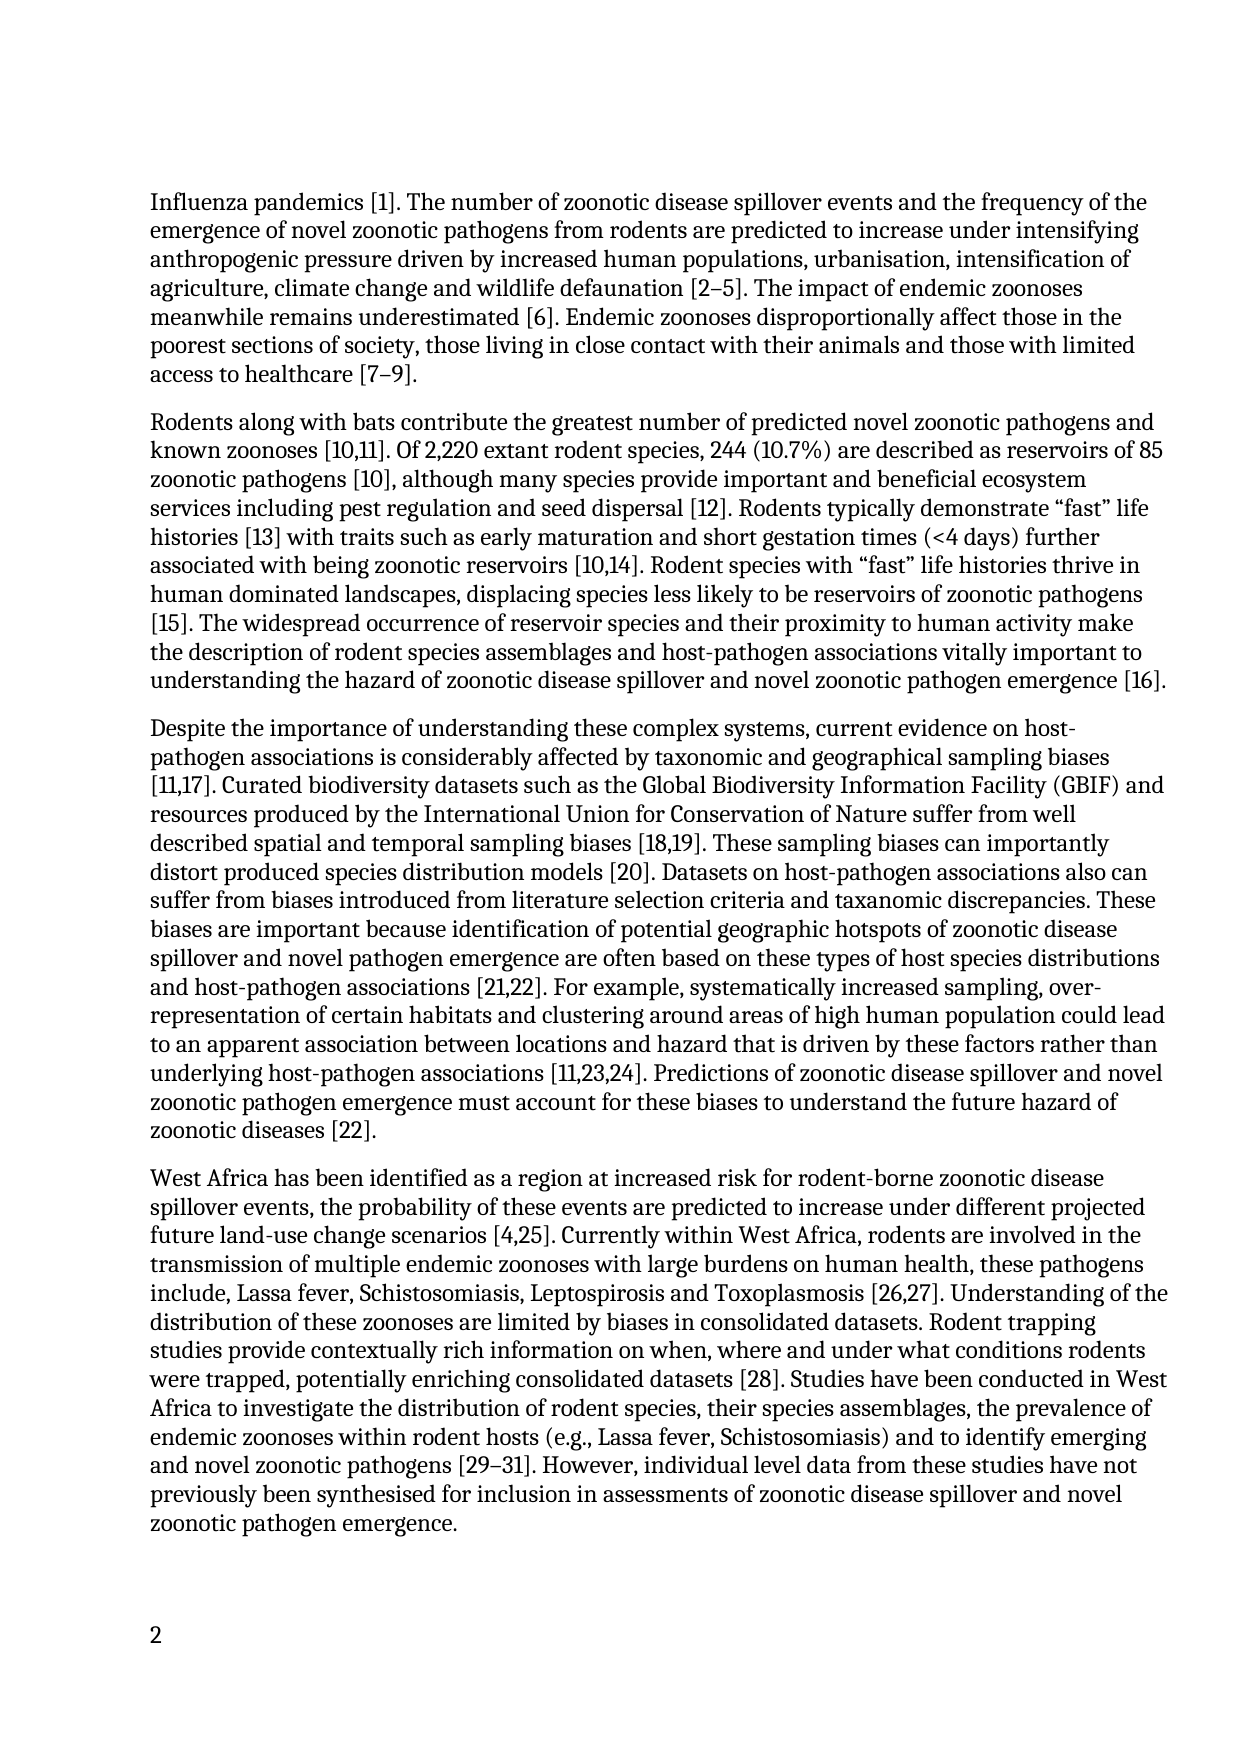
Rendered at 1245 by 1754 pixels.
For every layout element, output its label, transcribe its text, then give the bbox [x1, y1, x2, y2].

text West Africa has been identified as a region at increased risk for rodent-borne zoonotic disease spillover events, the probability of these events are predicted to increase under different projected future land-use change scenarios [4,25]. Currently within West Africa, rodents are involved in the transmission of multiple endemic zoonoses with large burdens on human health, these pathogens include, Lassa fever, Schistosomiasis, Leptospirosis and Toxoplasmosis [26,27]. Understanding of the distribution of these zoonoses are limited by biases in consolidated datasets. Rodent trapping studies provide contextually rich information on when, where and under what conditions rodents were trapped, potentially enriching consolidated datasets [28]. Studies have been conducted in West Africa to investigate the distribution of rodent species, their species assemblages, the prevalence of endemic zoonoses within rodent hosts (e.g., Lassa fever, Schistosomiasis) and to identify emerging and novel zoonotic pathogens [29–31]. However, individual level data from these studies have not previously been synthesised for inclusion in assessments of zoonotic disease spillover and novel zoonotic pathogen emergence. [150, 1164, 1170, 1537]
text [150, 187, 1170, 389]
text Despite the importance of understanding these complex systems, current evidence on host-pathogen associations is considerably affected by taxonomic and geographical sampling biases [11,17]. Curated biodiversity datasets such as the Global Biodiversity Information Facility (GBIF) and resources produced by the International Union for Conservation of Nature suffer from well described spatial and temporal sampling biases [18,19]. These sampling biases can importantly distort produced species distribution models [20]. Datasets on host-pathogen associations also can suffer from biases introduced from literature selection criteria and taxanomic discrepancies. These biases are important because identification of potential geographic hotspots of zoonotic disease spillover and novel pathogen emergence are often based on these types of host species distributions and host-pathogen associations [21,22]. For example, systematically increased sampling, over-representation of certain habitats and clustering around areas of high human population could lead to an apparent association between locations and hazard that is driven by these factors rather than underlying host-pathogen associations [11,23,24]. Predictions of zoonotic disease spillover and novel zoonotic pathogen emergence must account for these biases to understand the future hazard of zoonotic diseases [22]. [150, 714, 1170, 1145]
text Rodents along with bats contribute the greatest number of predicted novel zoonotic pathogens and known zoonoses [10,11]. Of 2,220 extant rodent species, 244 (10.7%) are described as reservoirs of 85 zoonotic pathogens [10], although many species provide important and beneficial ecosystem services including pest regulation and seed dispersal [12]. Rodents typically demonstrate “fast” life histories [13] with traits such as early maturation and short gestation times (<4 days) further associated with being zoonotic reservoirs [10,14]. Rodent species with “fast” life histories thrive in human dominated landscapes, displacing species less likely to be reservoirs of zoonotic pathogens [15]. The widespread occurrence of reservoir species and their proximity to human activity make the description of rodent species assemblages and host-pathogen associations vitally important to understanding the hazard of zoonotic disease spillover and novel zoonotic pathogen emergence [16]. [150, 407, 1170, 695]
